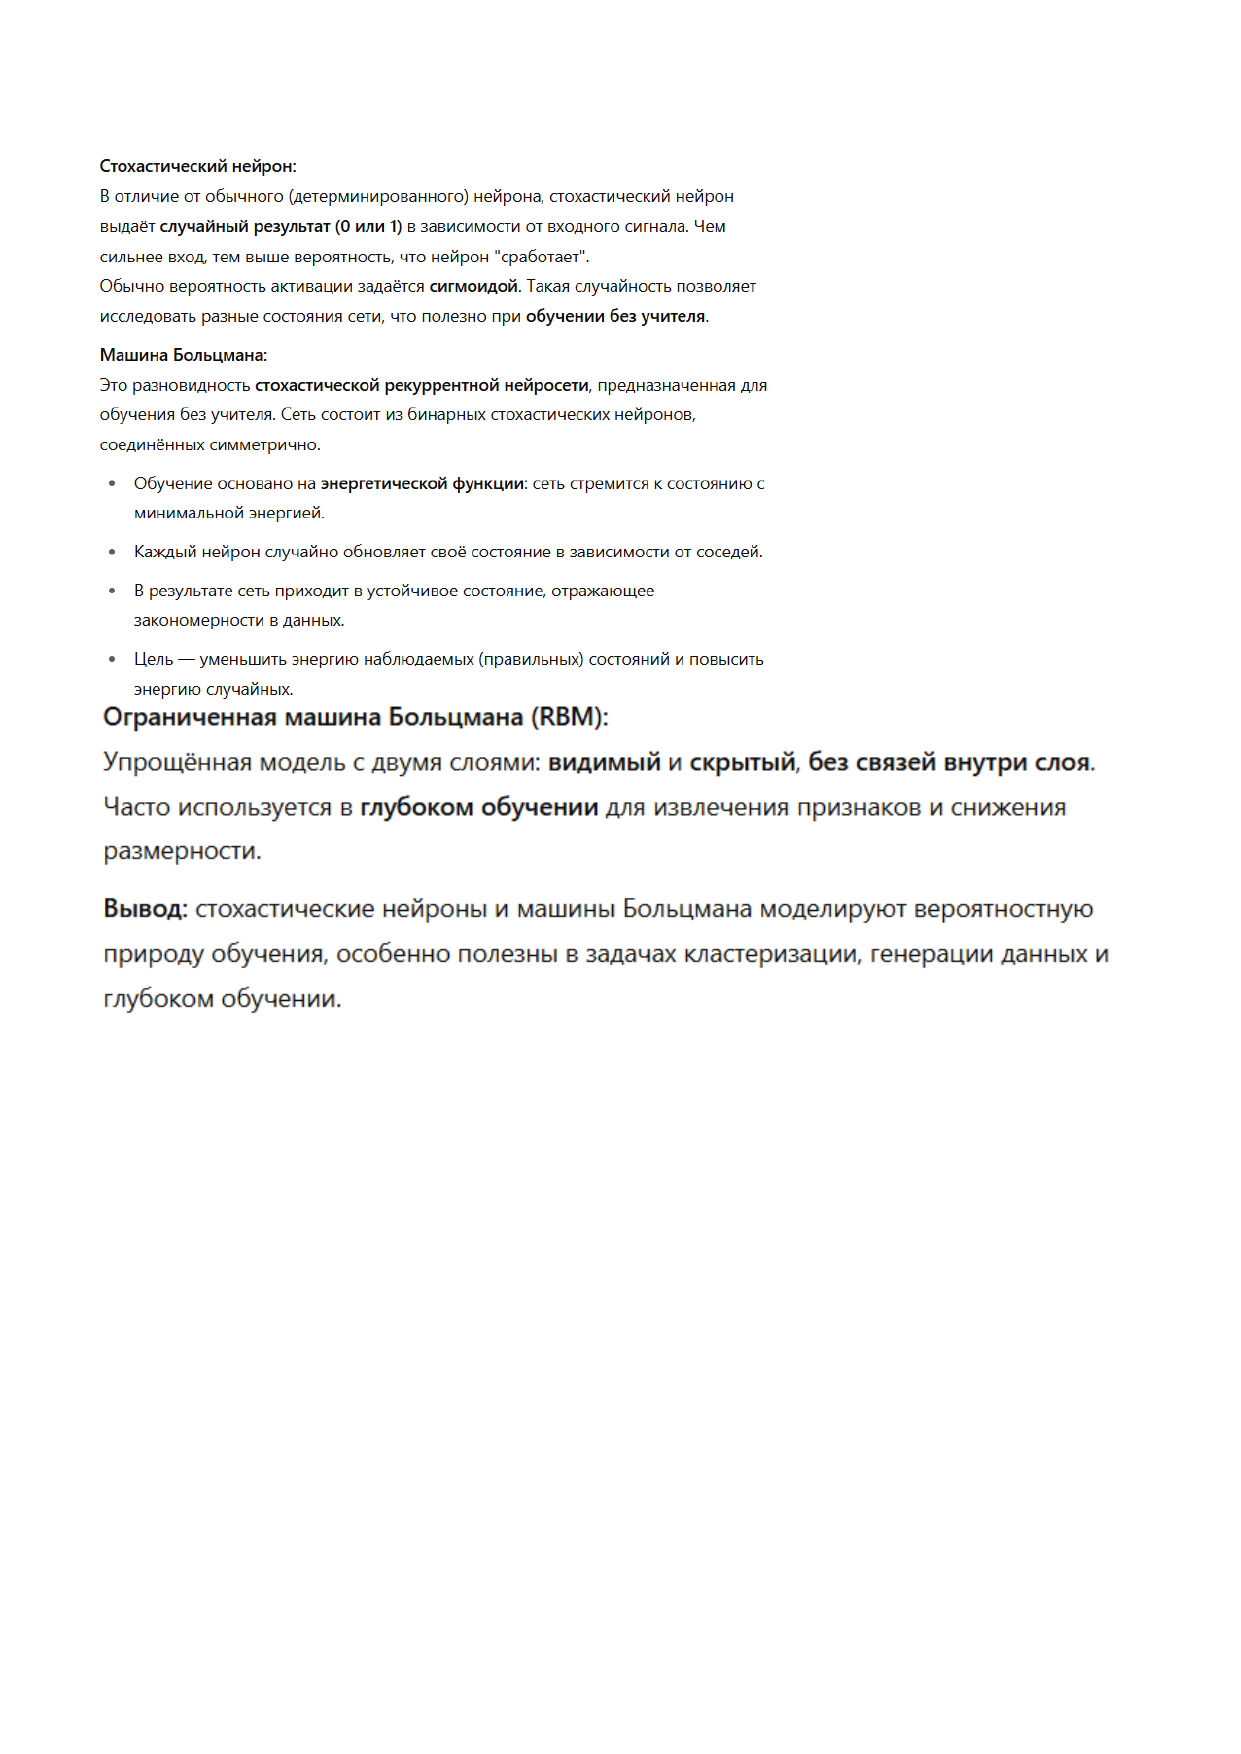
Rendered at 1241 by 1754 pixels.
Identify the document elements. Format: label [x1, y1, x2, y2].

picture [88, 150, 1152, 1029]
